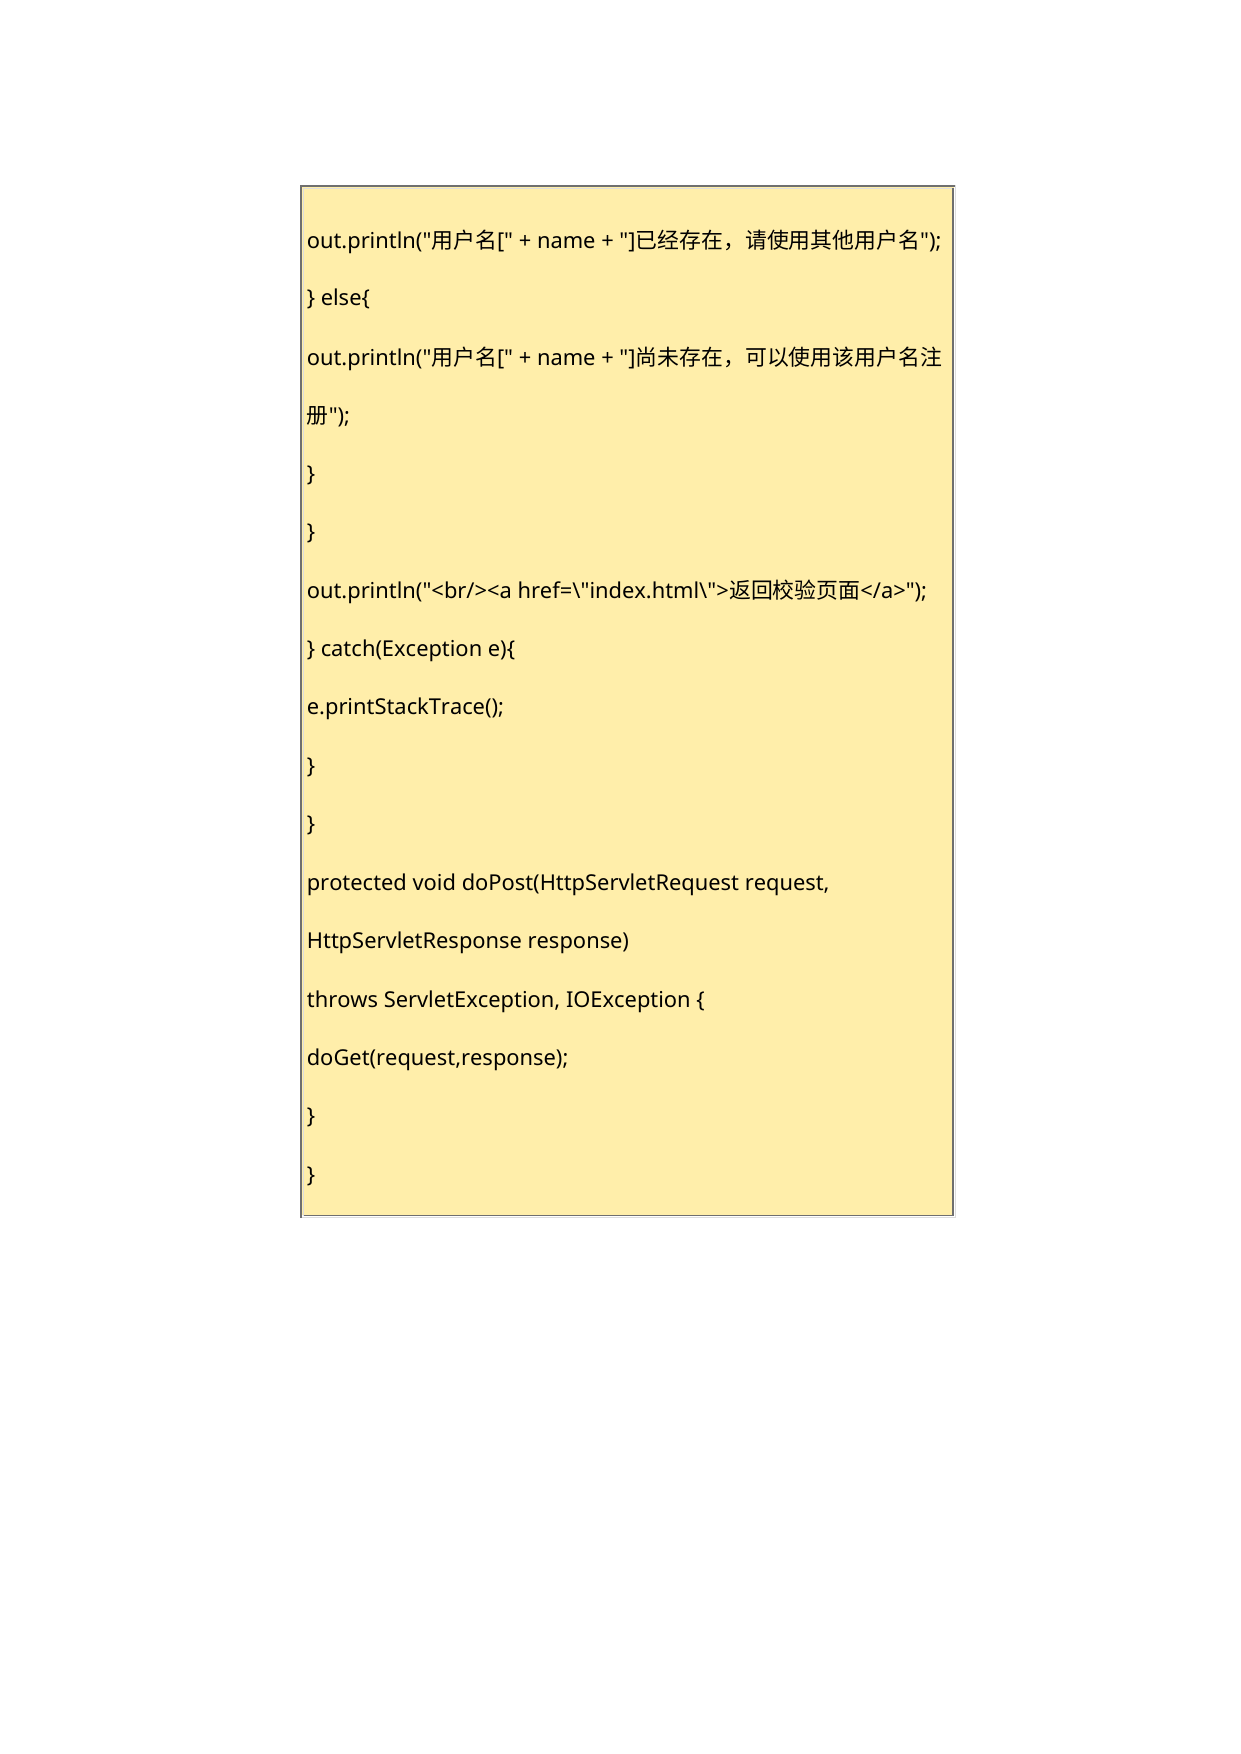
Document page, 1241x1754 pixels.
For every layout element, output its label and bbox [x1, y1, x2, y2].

table_cell [205, 162, 1035, 1218]
